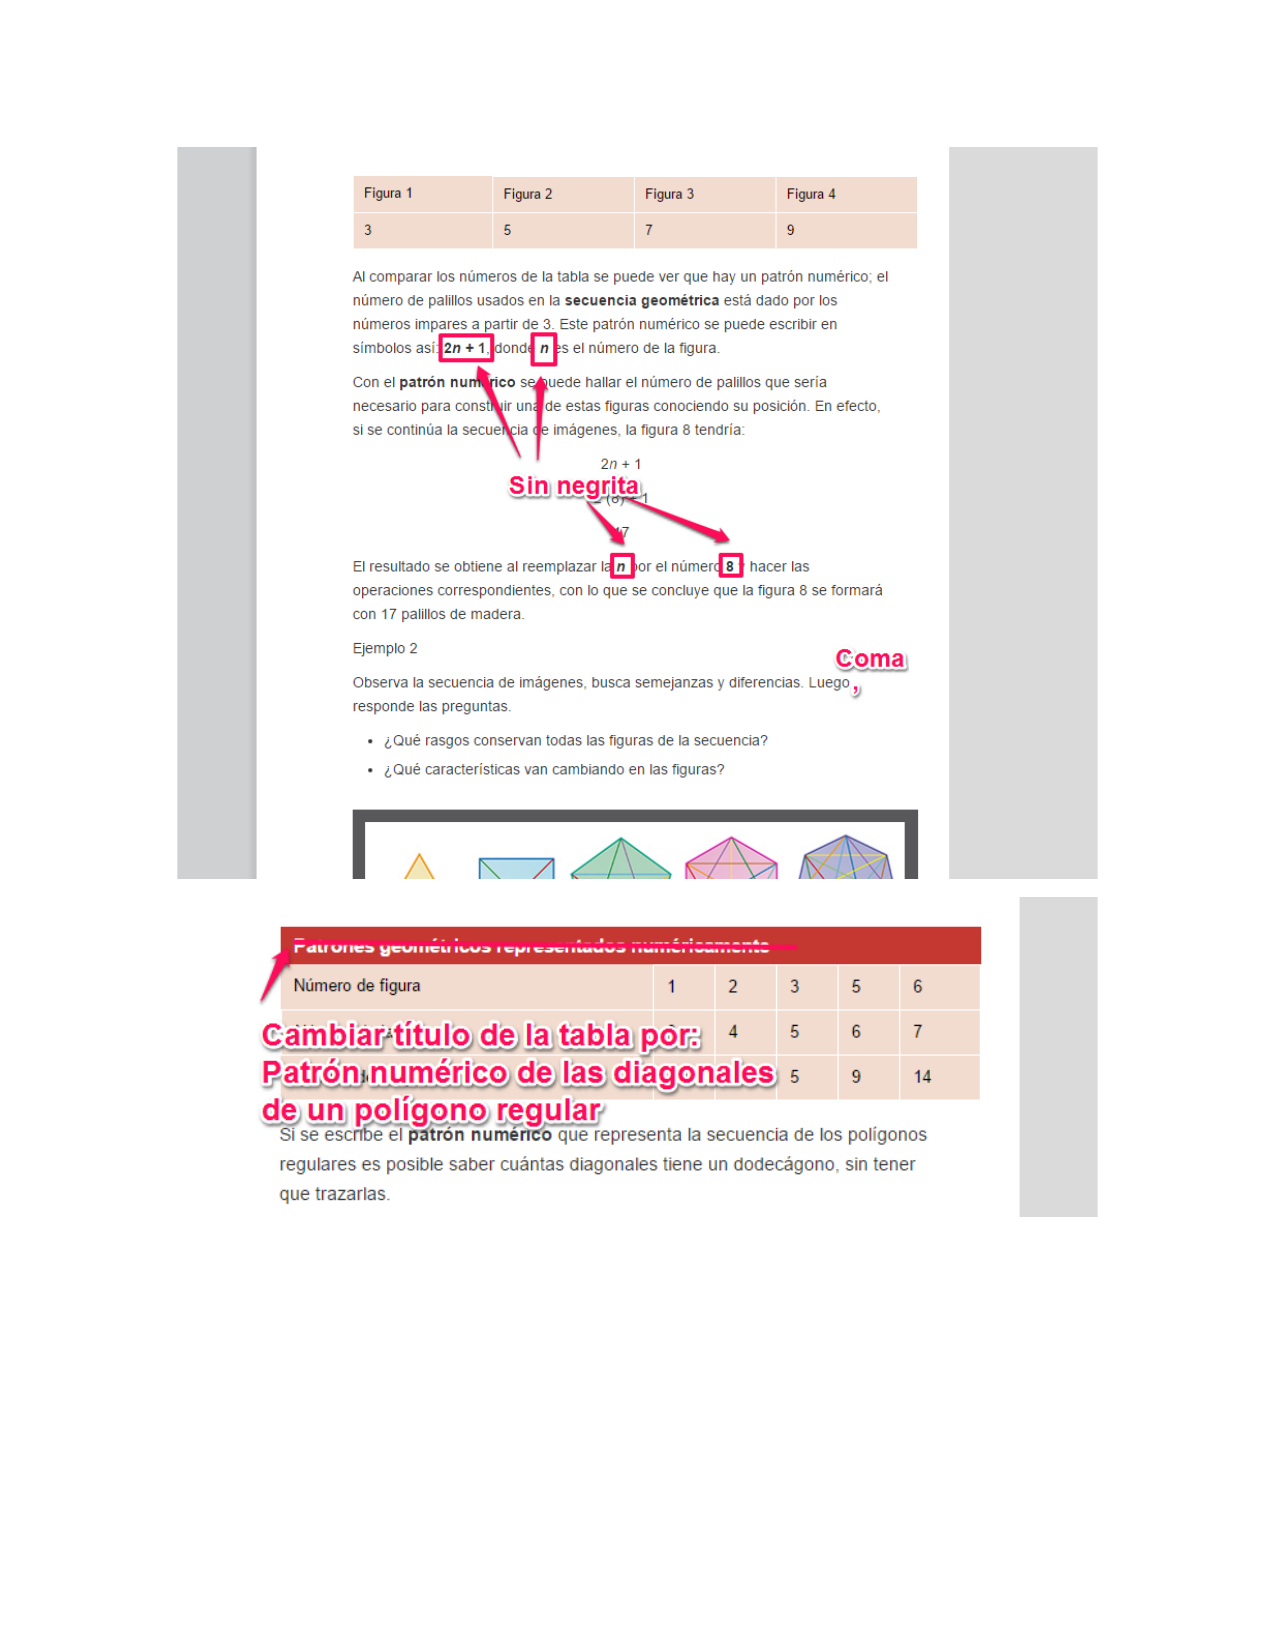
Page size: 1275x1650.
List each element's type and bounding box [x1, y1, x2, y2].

picture [177, 147, 1098, 879]
picture [177, 897, 1098, 1217]
